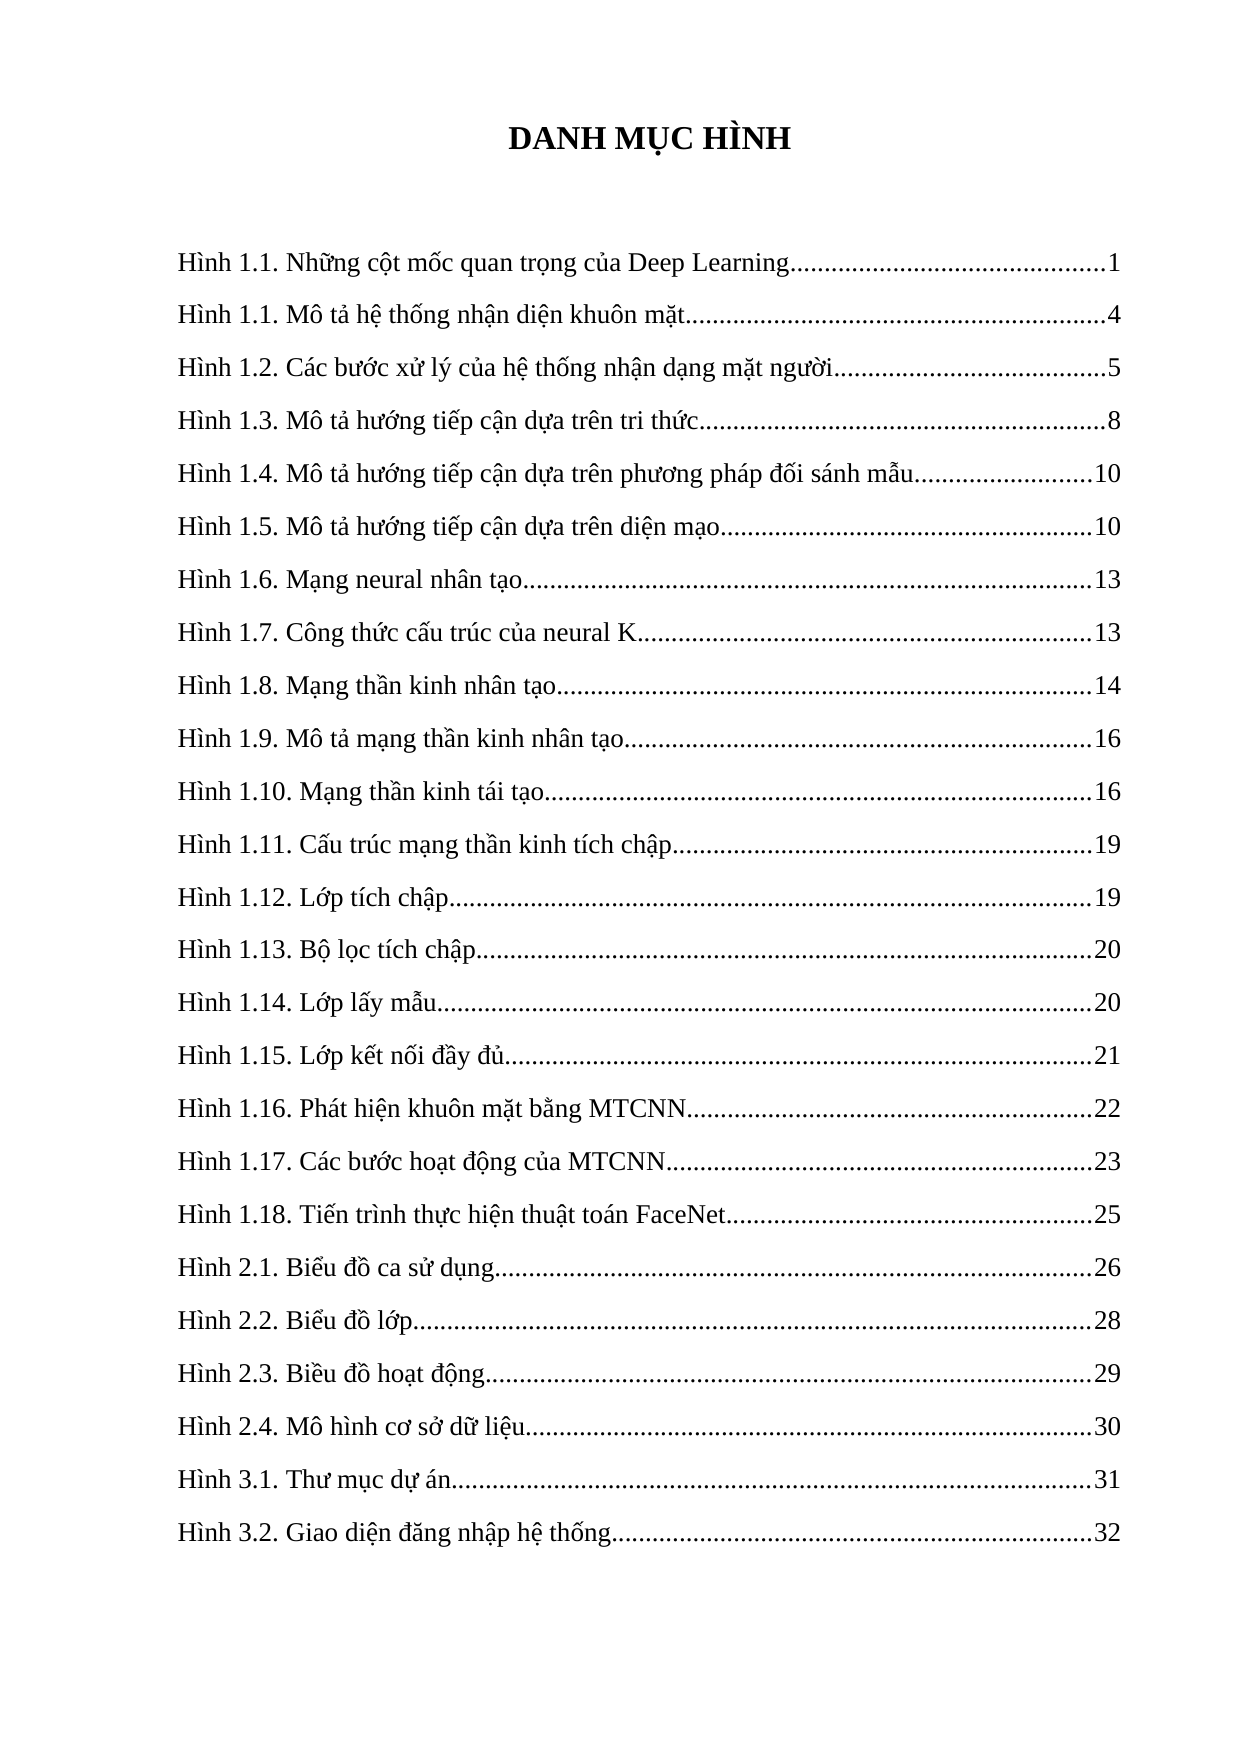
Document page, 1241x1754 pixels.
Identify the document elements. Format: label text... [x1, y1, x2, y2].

title DANH MỤC HÌNH [177, 118, 1122, 156]
text Hình 1.10. Mạng thần kinh tái tạo 16 [177, 775, 1122, 806]
text Hình 1.8. Mạng thần kinh nhân tạo 14 [177, 669, 1122, 700]
text Hình 1.6. Mạng neural nhân tạo 13 [177, 563, 1122, 594]
text Hình 1.1. Mô tả hệ thống nhận diện khuôn mặt 4 [177, 298, 1122, 330]
text Hình 1.13. Bộ lọc tích chập 20 [177, 933, 1122, 965]
text Hình 1.9. Mô tả mạng thần kinh nhân tạo 16 [177, 722, 1122, 753]
text Hình 1.18. Tiến trình thực hiện thuật toán FaceNet 25 [177, 1198, 1122, 1229]
text Hình 1.16. Phát hiện khuôn mặt bằng MTCNN 22 [177, 1092, 1122, 1123]
text Hình 3.1. Thư mục dự án 31 [177, 1463, 1122, 1494]
text Hình 1.2. Các bước xử lý của hệ thống nhận dạng mặt người 5 [177, 351, 1122, 383]
text Hình 1.1. Những cột mốc quan trọng của Deep Learning 1 [177, 246, 1122, 277]
text Hình 2.1. Biểu đồ ca sử dụng 26 [177, 1251, 1122, 1282]
text Hình 1.7. Công thức cấu trúc của neural K 13 [177, 616, 1122, 647]
text Hình 2.4. Mô hình cơ sở dữ liệu 30 [177, 1410, 1122, 1441]
text Hình 1.11. Cấu trúc mạng thần kinh tích chập 19 [177, 828, 1122, 859]
text Hình 2.3. Biều đồ hoạt động 29 [177, 1357, 1122, 1388]
text Hình 1.14. Lớp lấy mẫu 20 [177, 986, 1122, 1018]
text Hình 1.12. Lớp tích chập 19 [177, 881, 1122, 912]
text Hình 1.3. Mô tả hướng tiếp cận dựa trên tri thức 8 [177, 404, 1122, 436]
text Hình 1.5. Mô tả hướng tiếp cận dựa trên diện mạo 10 [177, 510, 1122, 541]
text Hình 1.4. Mô tả hướng tiếp cận dựa trên phương pháp đối sánh mẫu 10 [177, 457, 1122, 488]
text Hình 2.2. Biểu đồ lớp 28 [177, 1304, 1122, 1335]
text Hình 3.2. Giao diện đăng nhập hệ thống 32 [177, 1516, 1122, 1547]
text Hình 1.17. Các bước hoạt động của MTCNN 23 [177, 1145, 1122, 1176]
text Hình 1.15. Lớp kết nối đầy đủ 21 [177, 1039, 1122, 1071]
